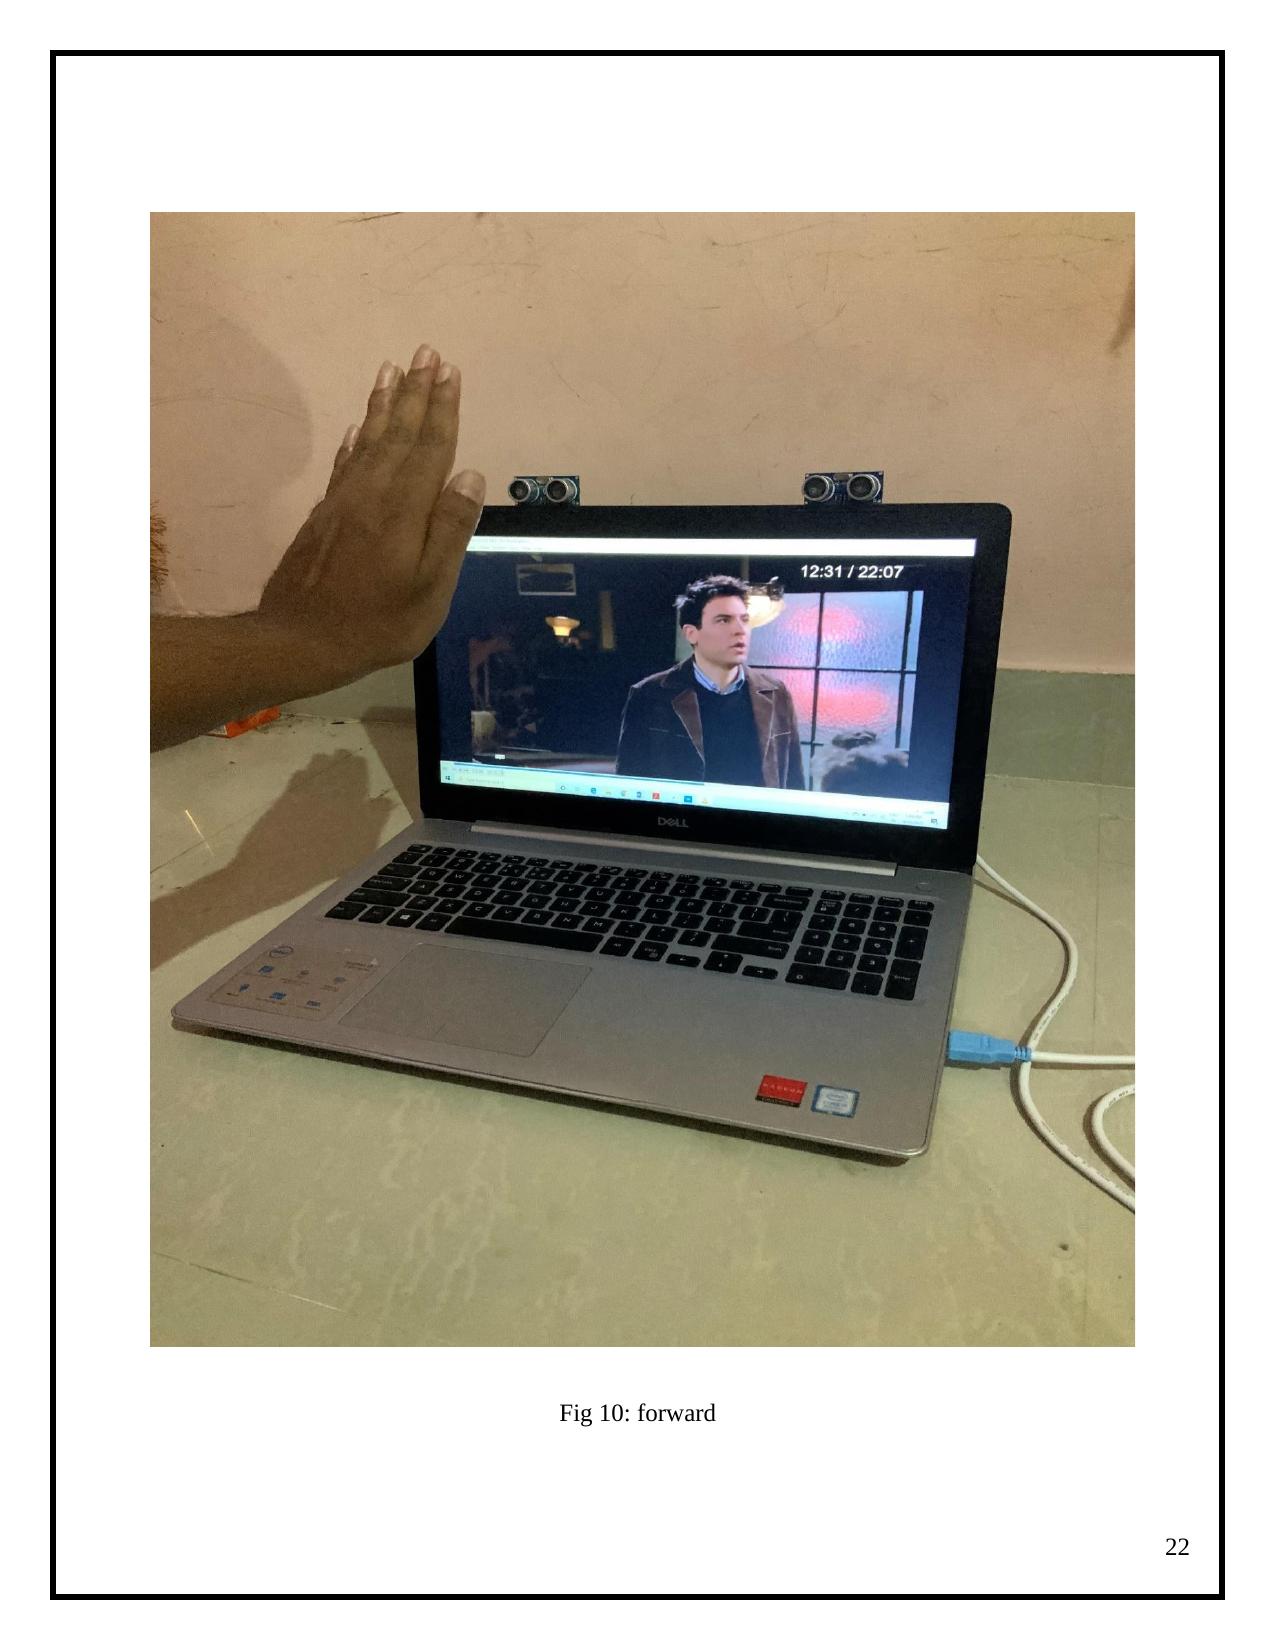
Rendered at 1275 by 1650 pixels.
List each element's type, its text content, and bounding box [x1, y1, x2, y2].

text Fig 10: forward [192, 1347, 1083, 1426]
picture [150, 212, 1136, 1347]
